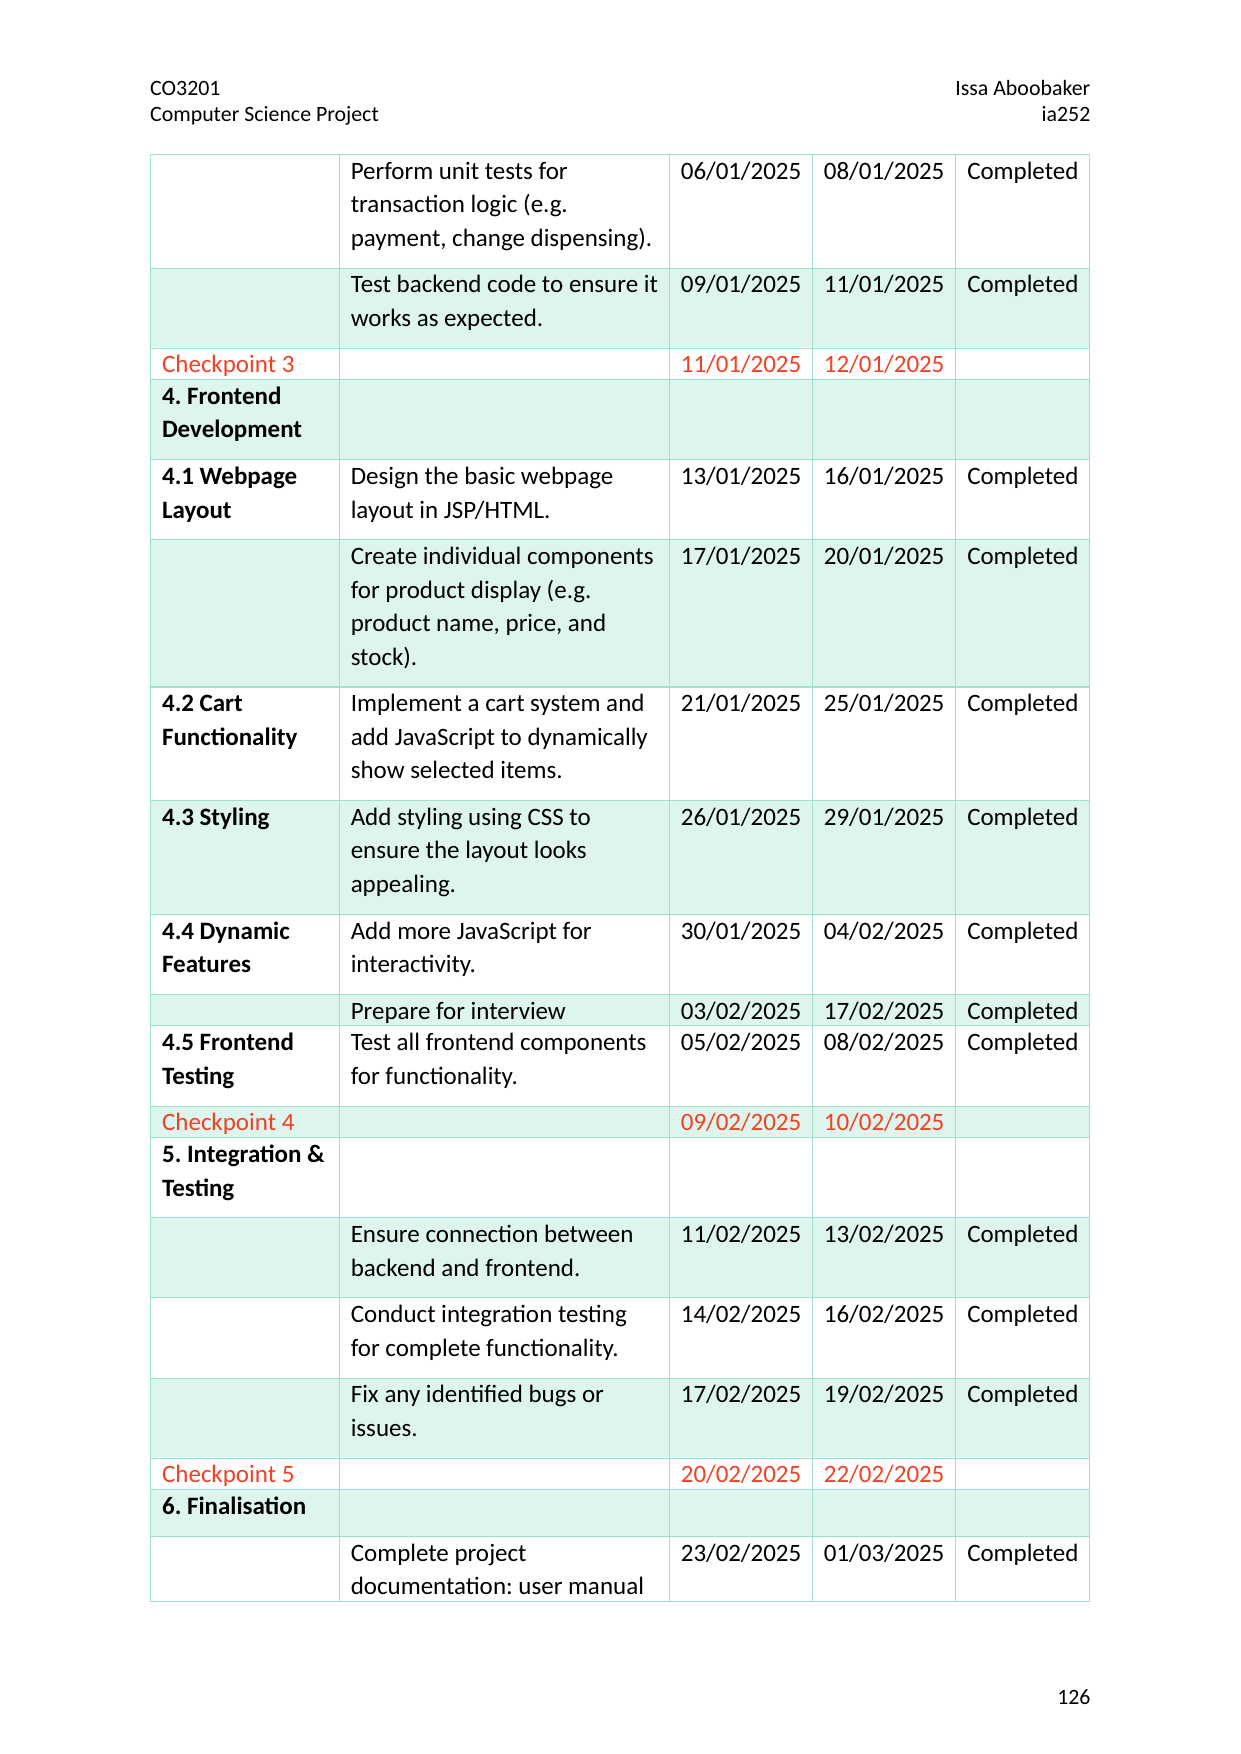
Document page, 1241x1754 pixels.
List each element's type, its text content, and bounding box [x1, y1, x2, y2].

table_cell 01/03/2025 [813, 1537, 955, 1601]
table_cell [340, 349, 669, 379]
table_cell 17/02/2025 [670, 1379, 812, 1457]
table_cell Completed [956, 540, 1089, 686]
table_cell [956, 1107, 1089, 1137]
table_cell [151, 1537, 339, 1601]
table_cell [340, 1537, 669, 1601]
table_cell 26/01/2025 [670, 801, 812, 914]
table_cell [956, 1490, 1089, 1536]
table_cell 6. Finalisation [151, 1490, 339, 1536]
table_cell Prepare for interview [340, 995, 669, 1025]
table_cell [151, 1218, 339, 1297]
table_cell Completed [956, 460, 1089, 539]
table_cell 10/02/2025 [813, 1107, 955, 1137]
table_cell [813, 1138, 955, 1217]
table_cell 08/02/2025 [813, 1026, 955, 1106]
table_cell 03/02/2025 [670, 995, 812, 1025]
table_cell 19/02/2025 [813, 1379, 955, 1457]
table_cell 13/01/2025 [670, 460, 812, 539]
table_cell Completed [956, 1537, 1089, 1601]
table_cell 11/01/2025 [670, 349, 812, 379]
table_cell 17/02/2025 [813, 995, 955, 1025]
table_cell 22/02/2025 [813, 1459, 955, 1489]
table_cell Completed [956, 1026, 1089, 1106]
table_cell Ensure connection between backend and frontend. [340, 1218, 669, 1297]
table_cell 20/01/2025 [813, 540, 955, 686]
table_cell Conduct integration testing for complete functionality. [340, 1298, 669, 1377]
table_cell Create individual components for product display (e.g. product name, price, and stock). [340, 540, 669, 686]
table_cell Completed [956, 1218, 1089, 1297]
table_cell [151, 540, 339, 686]
table_cell [956, 1138, 1089, 1217]
table_cell Checkpoint 3 [151, 349, 339, 379]
table_cell Completed [956, 801, 1089, 914]
table_cell 29/01/2025 [813, 801, 955, 914]
table_cell [340, 1138, 669, 1217]
table_cell [340, 1459, 669, 1489]
table_cell [670, 380, 812, 459]
table_cell Implement a cart system and add JavaScript to dynamically show selected items. [340, 688, 669, 800]
table_cell Completed [956, 995, 1089, 1025]
table_cell 14/02/2025 [670, 1298, 812, 1377]
table_cell [151, 269, 339, 347]
table_cell 5. Integration & Testing [151, 1138, 339, 1217]
table_cell [956, 1459, 1089, 1489]
table_cell 4. Frontend Development [151, 380, 339, 459]
table_cell Perform unit tests for transaction logic (e.g. payment, change dispensing). [340, 155, 669, 267]
table_cell 20/02/2025 [670, 1459, 812, 1489]
table_cell 09/02/2025 [670, 1107, 812, 1137]
table_cell 05/02/2025 [670, 1026, 812, 1106]
table_cell 23/02/2025 [670, 1537, 812, 1601]
table_cell Completed [956, 269, 1089, 347]
table_cell [151, 1298, 339, 1377]
table_cell 09/01/2025 [670, 269, 812, 347]
table_cell 4.1 Webpage Layout [151, 460, 339, 539]
table_cell Completed [956, 1379, 1089, 1457]
table_cell 4.5 Frontend Testing [151, 1026, 339, 1106]
table_cell [151, 1379, 339, 1457]
table_cell [151, 995, 339, 1025]
table_cell Checkpoint 5 [151, 1459, 339, 1489]
table_cell [340, 1107, 669, 1137]
table_cell [956, 380, 1089, 459]
table_cell 30/01/2025 [670, 915, 812, 994]
table_cell 11/01/2025 [813, 269, 955, 347]
table_cell [340, 380, 669, 459]
table_cell 21/01/2025 [670, 688, 812, 800]
table_cell 08/01/2025 [813, 155, 955, 267]
table_cell Completed [956, 155, 1089, 267]
table_cell 17/01/2025 [670, 540, 812, 686]
table_cell Completed [956, 688, 1089, 800]
table_cell [813, 1490, 955, 1536]
table_cell [670, 1138, 812, 1217]
table_cell 16/01/2025 [813, 460, 955, 539]
table_cell [340, 1490, 669, 1536]
table_cell 16/02/2025 [813, 1298, 955, 1377]
table_cell Test all frontend components for functionality. [340, 1026, 669, 1106]
table_cell Add styling using CSS to ensure the layout looks appealing. [340, 801, 669, 914]
table_cell 4.4 Dynamic Features [151, 915, 339, 994]
table_cell 4.2 Cart Functionality [151, 688, 339, 800]
table_cell Checkpoint 4 [151, 1107, 339, 1137]
table_cell 13/02/2025 [813, 1218, 955, 1297]
table_cell Design the basic webpage layout in JSP/HTML. [340, 460, 669, 539]
table_cell 25/01/2025 [813, 688, 955, 800]
table_cell 04/02/2025 [813, 915, 955, 994]
table_cell 12/01/2025 [813, 349, 955, 379]
table_cell Test backend code to ensure it works as expected. [340, 269, 669, 347]
table_cell 06/01/2025 [670, 155, 812, 267]
table_cell [670, 1490, 812, 1536]
table_cell Add more JavaScript for interactivity. [340, 915, 669, 994]
table_cell [956, 349, 1089, 379]
table_cell [151, 155, 339, 267]
table_cell Completed [956, 1298, 1089, 1377]
table_cell Fix any identified bugs or issues. [340, 1379, 669, 1457]
table_cell 11/02/2025 [670, 1218, 812, 1297]
table_cell Completed [956, 915, 1089, 994]
table_cell 4.3 Styling [151, 801, 339, 914]
table_cell [813, 380, 955, 459]
